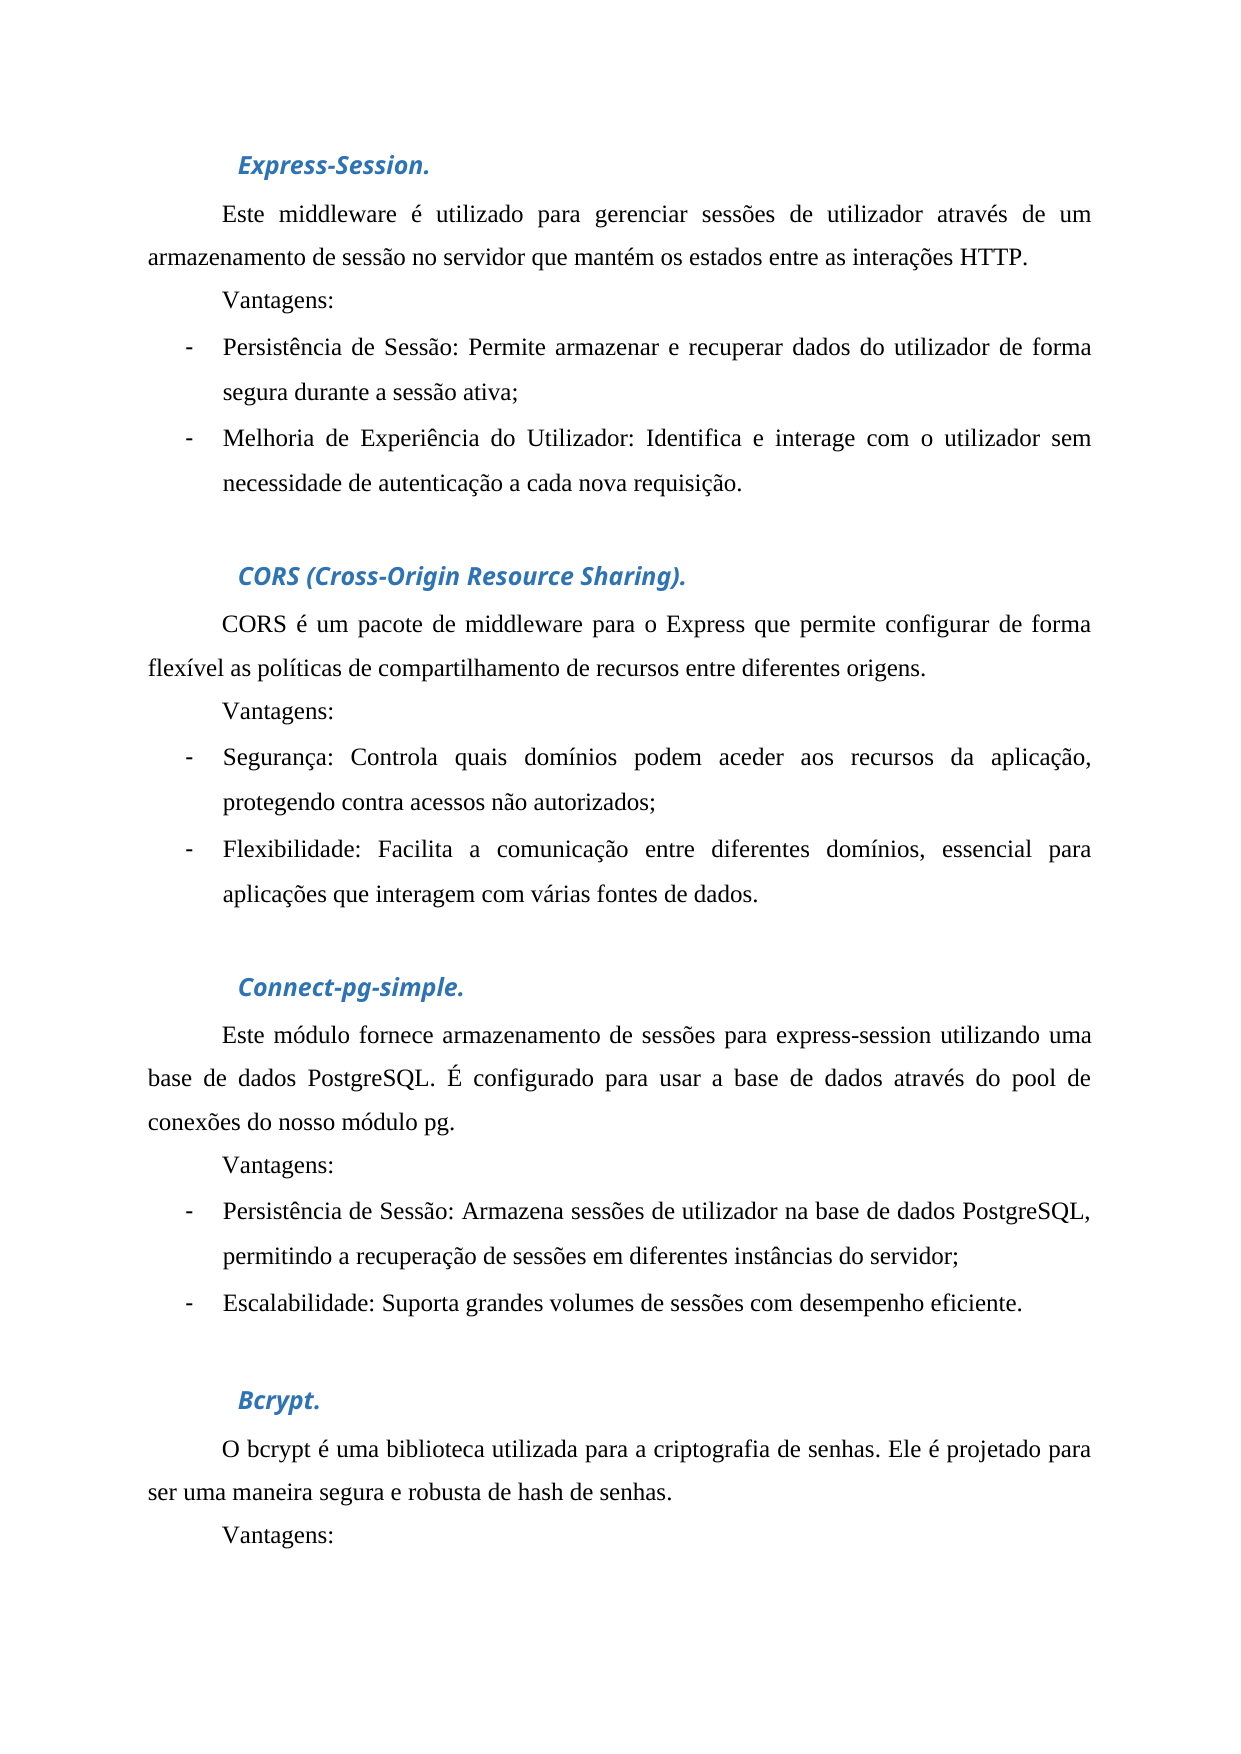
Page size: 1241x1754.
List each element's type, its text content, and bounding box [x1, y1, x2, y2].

text Este módulo fornece armazenamento de sessões para express-session utilizando uma base de dados PostgreSQL. É configurado para usar a base de dados através do pool de conexões do nosso módulo pg. [148, 1020, 1092, 1135]
subtitle Express-Session. [238, 148, 1092, 182]
subtitle CORS (Cross-Origin Resource Sharing). [238, 558, 1092, 593]
text Vantagens: [148, 1520, 1092, 1549]
text Vantagens: [148, 696, 1092, 724]
text Este middleware é utilizado para gerenciar sessões de utilizador através de um armazenamento de sessão no servidor que mantém os estados entre as interações HTTP. [148, 199, 1092, 271]
subtitle Bcrypt. [238, 1383, 1092, 1417]
list Persistência de Sessão: Armazena sessões de utilizador na base de dados PostgreSQL, permitindo a recuperação de sessões em diferentes instâncias do servidor; [185, 1193, 1092, 1270]
text O bcrypt é uma biblioteca utilizada para a criptografia de senhas. Ele é projetado para ser uma maneira segura e robusta de hash de senhas. [148, 1434, 1092, 1506]
list Flexibilidade: Facilita a comunicação entre diferentes domínios, essencial para aplicações que interagem com várias fontes de dados. [185, 831, 1092, 908]
list Segurança: Controla quais domínios podem aceder aos recursos da aplicação, protegendo contra acessos não autorizados; [185, 739, 1092, 816]
text Vantagens: [148, 285, 1092, 314]
list Escalabilidade: Suporta grandes volumes de sessões com desempenho eficiente. [185, 1284, 1092, 1318]
text Vantagens: [148, 1150, 1092, 1178]
list Melhoria de Experiência do Utilizador: Identifica e interage com o utilizador sem necessidade de autenticação a cada nova requisição. [185, 420, 1092, 497]
list Persistência de Sessão: Permite armazenar e recuperar dados do utilizador de forma segura durante a sessão ativa; [185, 328, 1092, 405]
text CORS é um pacote de middleware para o Express que permite configurar de forma flexível as políticas de compartilhamento de recursos entre diferentes origens. [148, 609, 1092, 681]
subtitle Connect-pg-simple. [238, 969, 1092, 1003]
